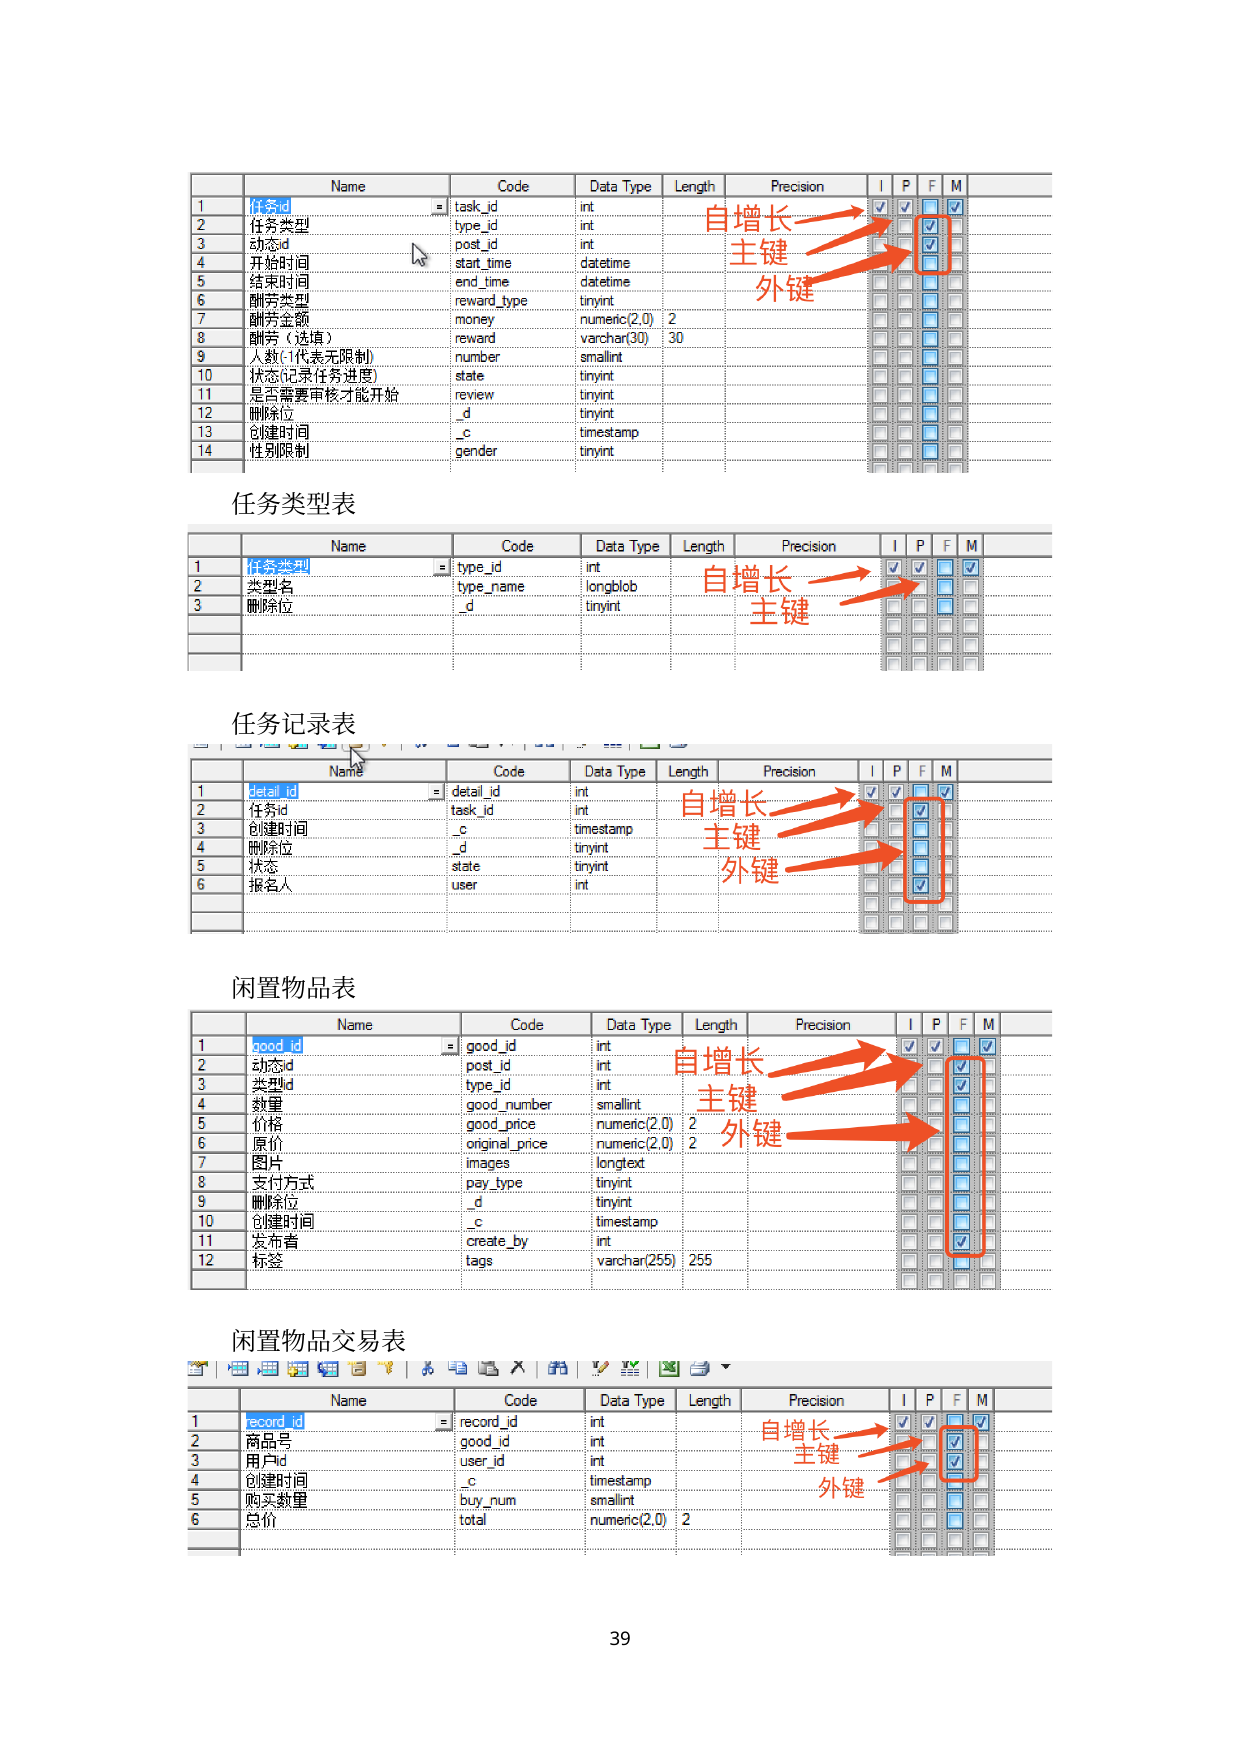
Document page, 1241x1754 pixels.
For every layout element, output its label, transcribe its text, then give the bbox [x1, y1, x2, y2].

picture [187, 172, 1053, 473]
picture [187, 524, 1053, 671]
picture [187, 1361, 1053, 1556]
list 闲置物品表 [187, 965, 1053, 1009]
picture [187, 1009, 1053, 1290]
picture [187, 744, 1053, 934]
list 任务记录表 [187, 701, 1053, 744]
list 任务类型表 [187, 480, 1053, 524]
list 闲置物品交易表 [187, 1318, 1053, 1361]
